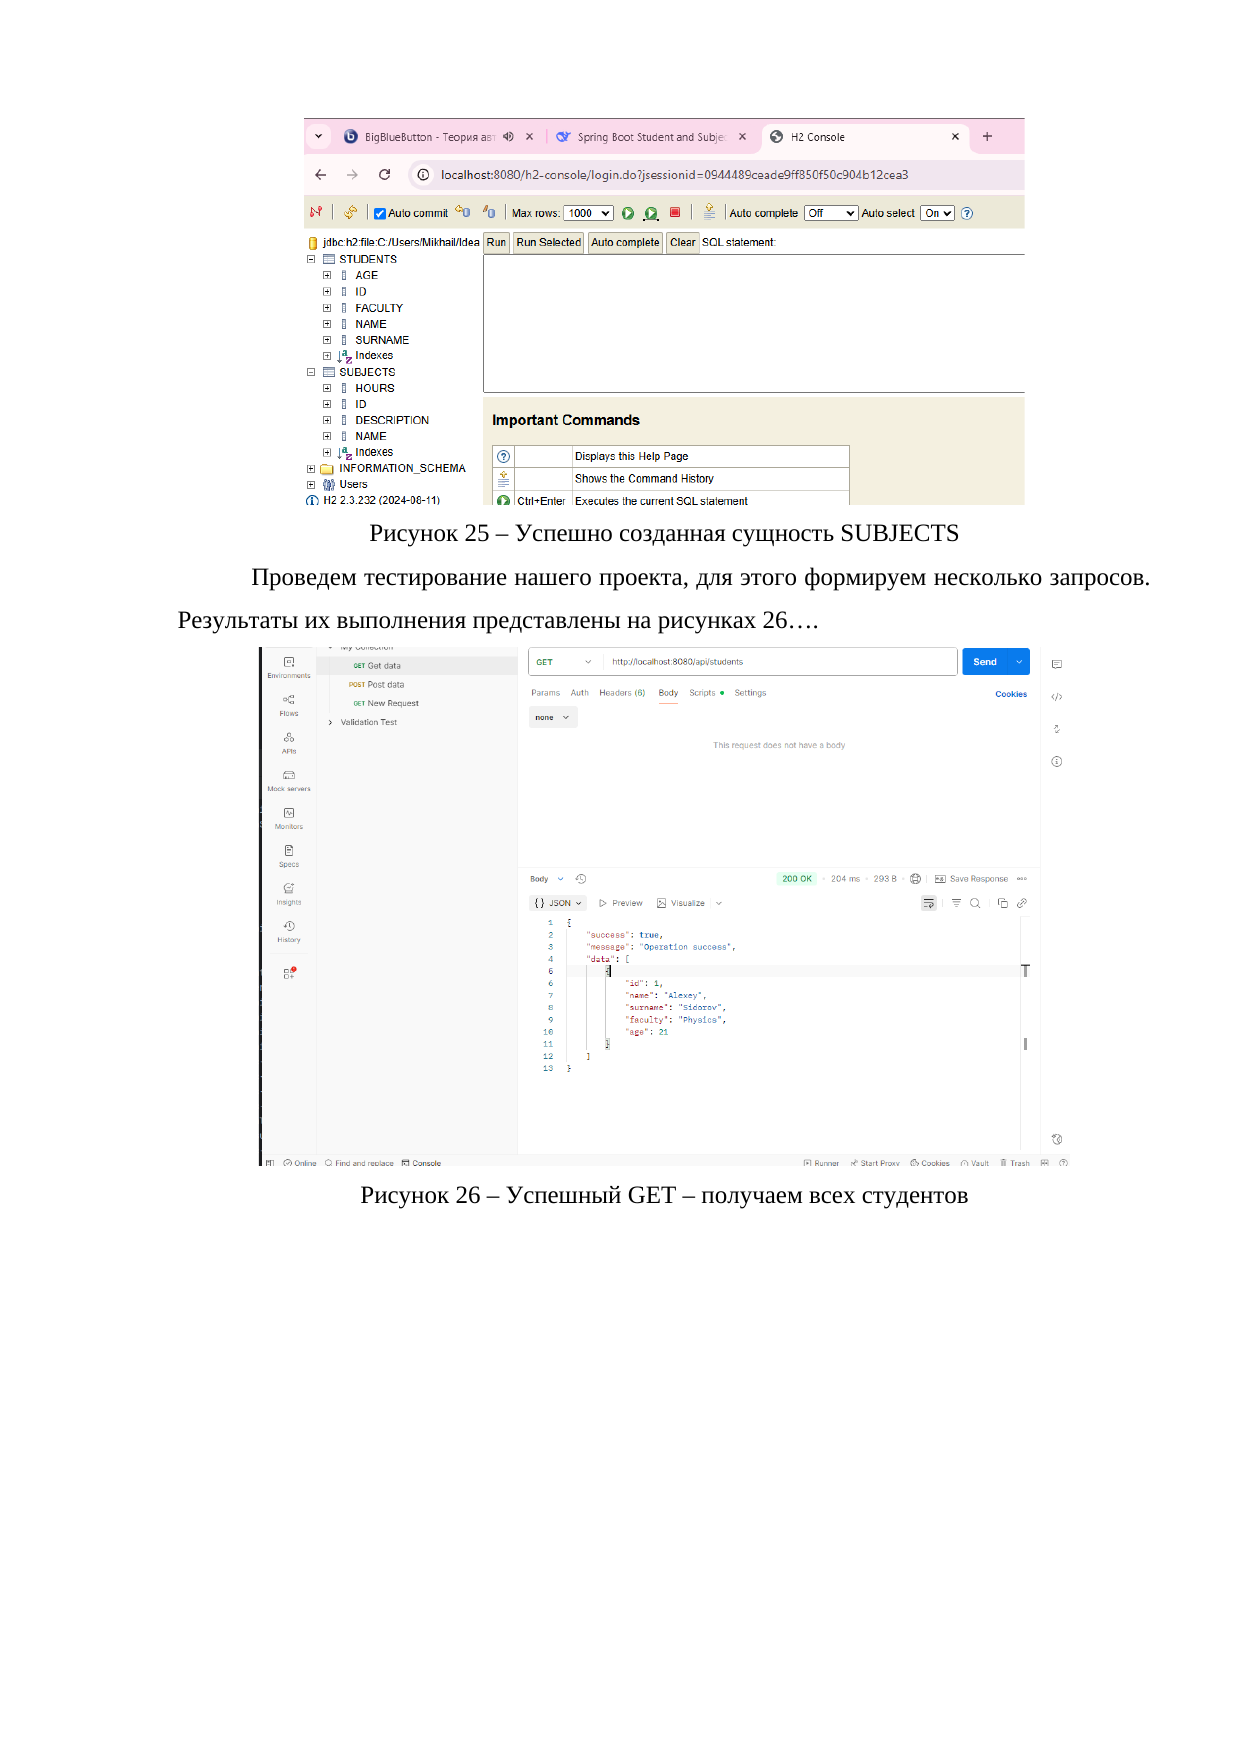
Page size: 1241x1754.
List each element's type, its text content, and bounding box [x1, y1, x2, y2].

picture [304, 118, 1025, 505]
text Рисунок 26 – Успешный GET – получаем всех студентов [177, 1180, 1152, 1209]
text Рисунок 25 – Успешно созданная сущность SUBJECTS [177, 518, 1152, 547]
text Проведем тестирование нашего проекта, для этого формируем несколько запросов. Результаты их выполнения представлены на рисунках 26…. [177, 562, 1152, 633]
picture [258, 647, 1070, 1166]
